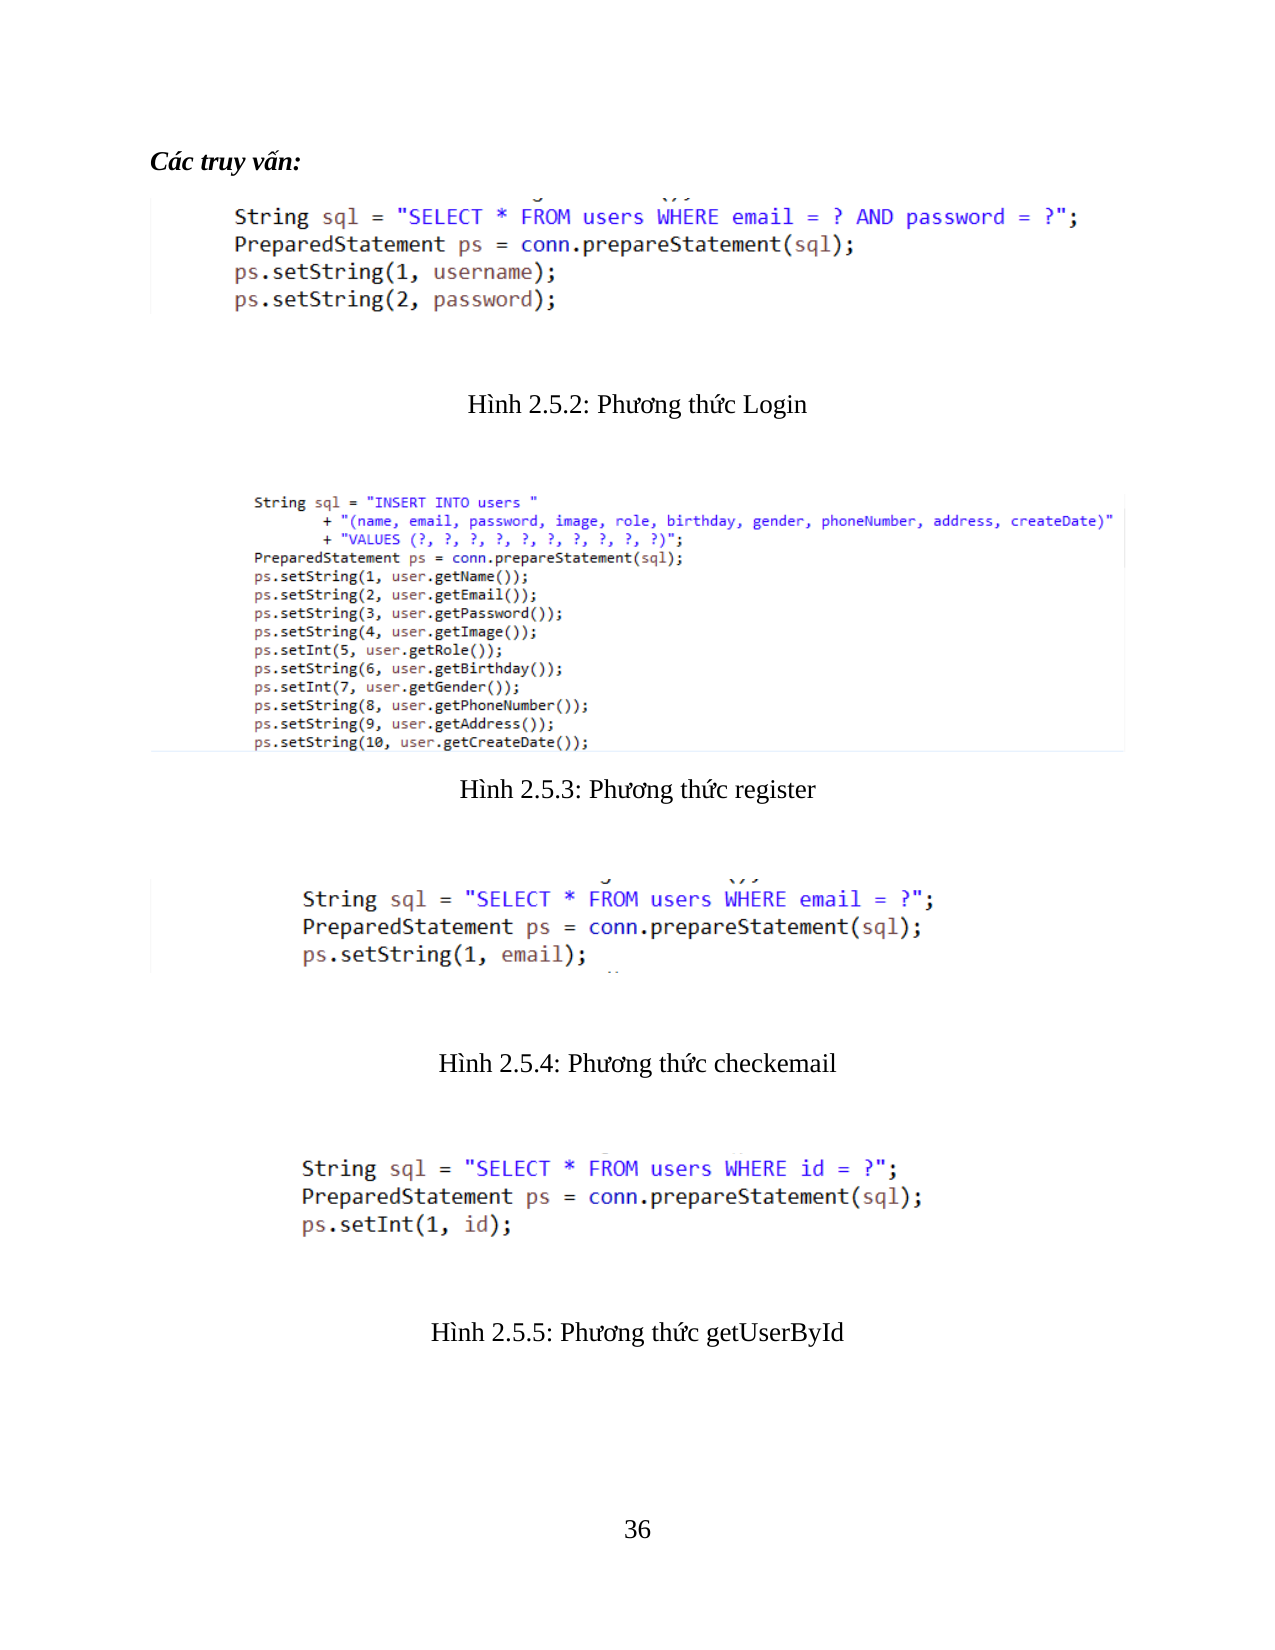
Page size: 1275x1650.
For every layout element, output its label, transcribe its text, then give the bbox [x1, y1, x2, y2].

text Hình 2.5.3: Phương thức register [150, 774, 1125, 805]
picture [150, 494, 1125, 752]
text Hình 2.5.5: Phương thức getUserById [150, 1316, 1125, 1347]
picture [150, 879, 1125, 973]
text Các truy vấn: [150, 145, 1125, 177]
text Hình 2.5.2: Phương thức Login [150, 388, 1125, 420]
picture [150, 1153, 1125, 1242]
text Hình 2.5.4: Phương thức checkemail [150, 1047, 1125, 1078]
picture [150, 198, 1125, 314]
